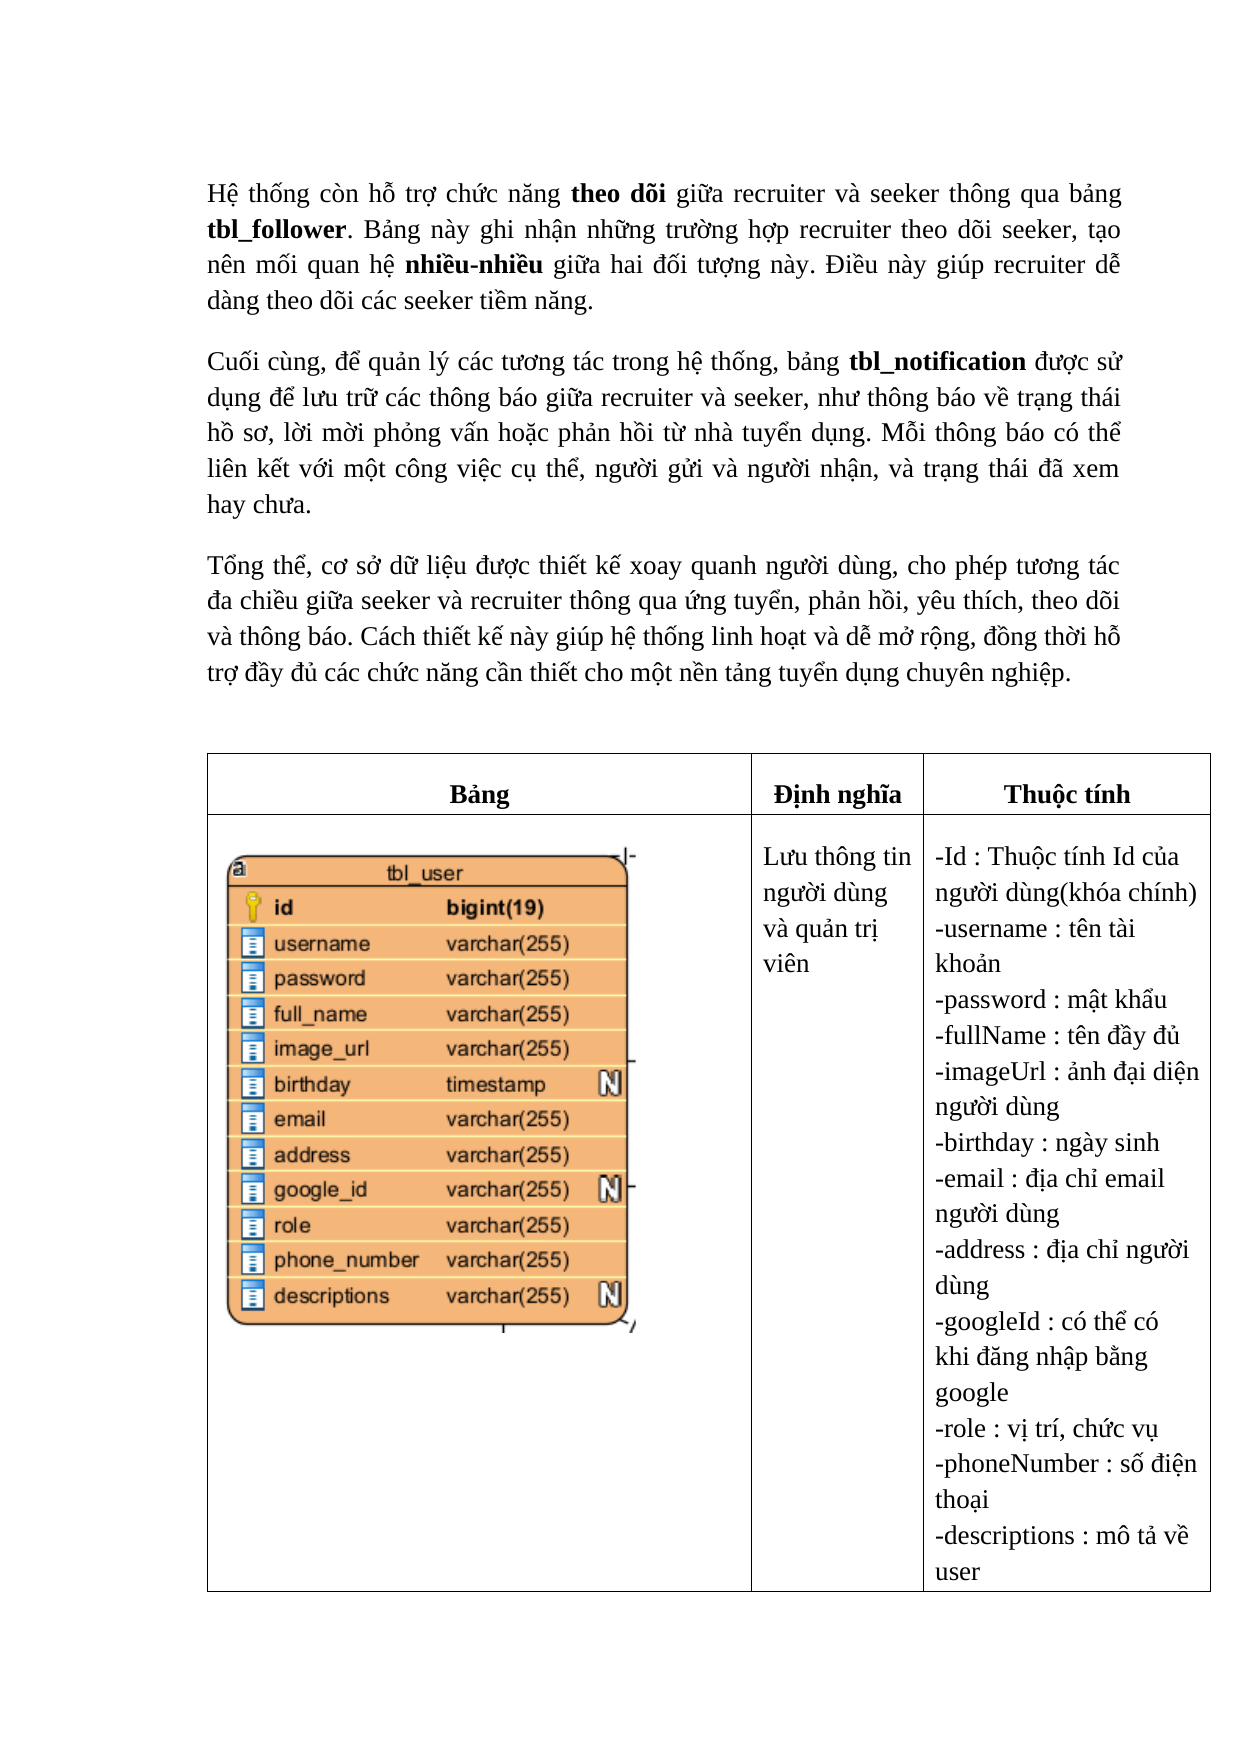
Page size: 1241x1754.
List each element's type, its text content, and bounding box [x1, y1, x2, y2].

table_cell -Id : Thuộc tính Id của người dùng(khóa chính) -username : tên tài khoản -password : mật khẩu -fullName : tên đầy đủ -imageUrl : ảnh đại diện người dùng -birthday : ngày sinh -email : địa chỉ email người dùng -address : địa chỉ người dùng -googleId : có thể có khi đăng nhập bằng google -role : vị trí, chức vụ -phoneNumber : số điện thoại -descriptions : mô tả về user [924, 815, 1210, 1591]
table_cell Lưu thông tin người dùng và quản trị viên [752, 815, 923, 1591]
text Hệ thống còn hỗ trợ chức năng theo dõi giữa recruiter và seeker thông qua bảng tbl_follower. Bảng này ghi nhận những trường hợp recruiter theo dõi seeker, tạo nên mối quan hệ nhiều-nhiều giữa hai đối tượng này. Điều này giúp recruiter dễ dàng theo dõi các seeker tiềm năng. [207, 177, 1122, 316]
table_header Định nghĩa [752, 754, 923, 814]
text Cuối cùng, để quản lý các tương tác trong hệ thống, bảng tbl_notification được sử dụng để lưu trữ các thông báo giữa recruiter và seeker, như thông báo về trạng thái hồ sơ, lời mời phỏng vấn hoặc phản hồi từ nhà tuyển dụng. Mỗi thông báo có thể liên kết với một công việc cụ thể, người gửi và người nhận, và trạng thái đã xem hay chưa. [207, 345, 1122, 519]
picture [218, 840, 636, 1333]
table_header Thuộc tính [924, 754, 1210, 814]
table_header Bảng [208, 754, 751, 814]
table_cell [208, 815, 751, 1591]
text Tổng thể, cơ sở dữ liệu được thiết kế xoay quanh người dùng, cho phép tương tác đa chiều giữa seeker và recruiter thông qua ứng tuyển, phản hồi, yêu thích, theo dõi và thông báo. Cách thiết kế này giúp hệ thống linh hoạt và dễ mở rộng, đồng thời hỗ trợ đầy đủ các chức năng cần thiết cho một nền tảng tuyển dụng chuyên nghiệp. [207, 549, 1122, 687]
